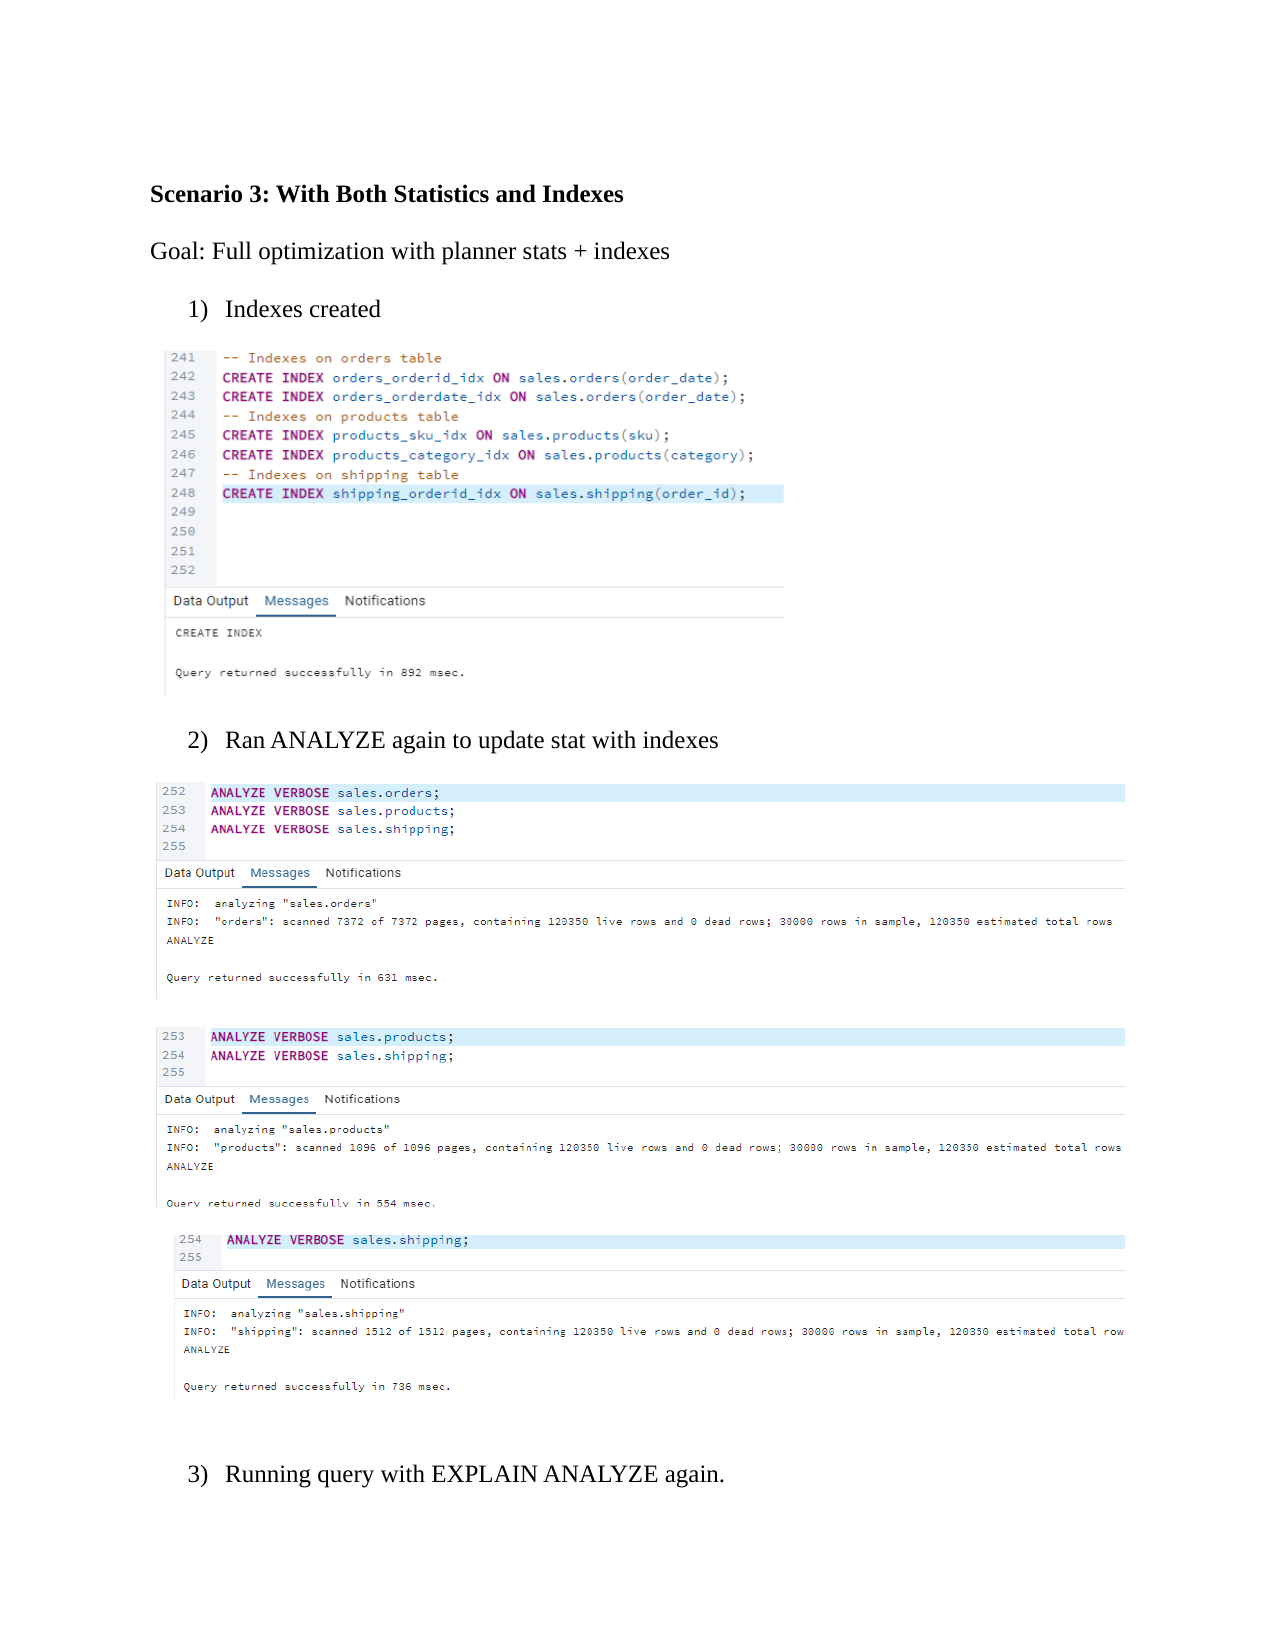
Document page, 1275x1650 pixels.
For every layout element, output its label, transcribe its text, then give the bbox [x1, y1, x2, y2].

list Running query with EXPLAIN ANALYZE again. [187, 1459, 1125, 1487]
text Goal: Full optimization with planner stats + indexes [150, 236, 1125, 265]
picture [150, 782, 1125, 999]
list Indexes created [187, 294, 1125, 322]
picture [150, 351, 784, 697]
picture [150, 1027, 1125, 1207]
text Scenario 3: With Both Statistics and Indexes [150, 179, 1125, 207]
picture [150, 1235, 1125, 1402]
list Ran ANALYZE again to update stat with indexes [187, 725, 1125, 754]
